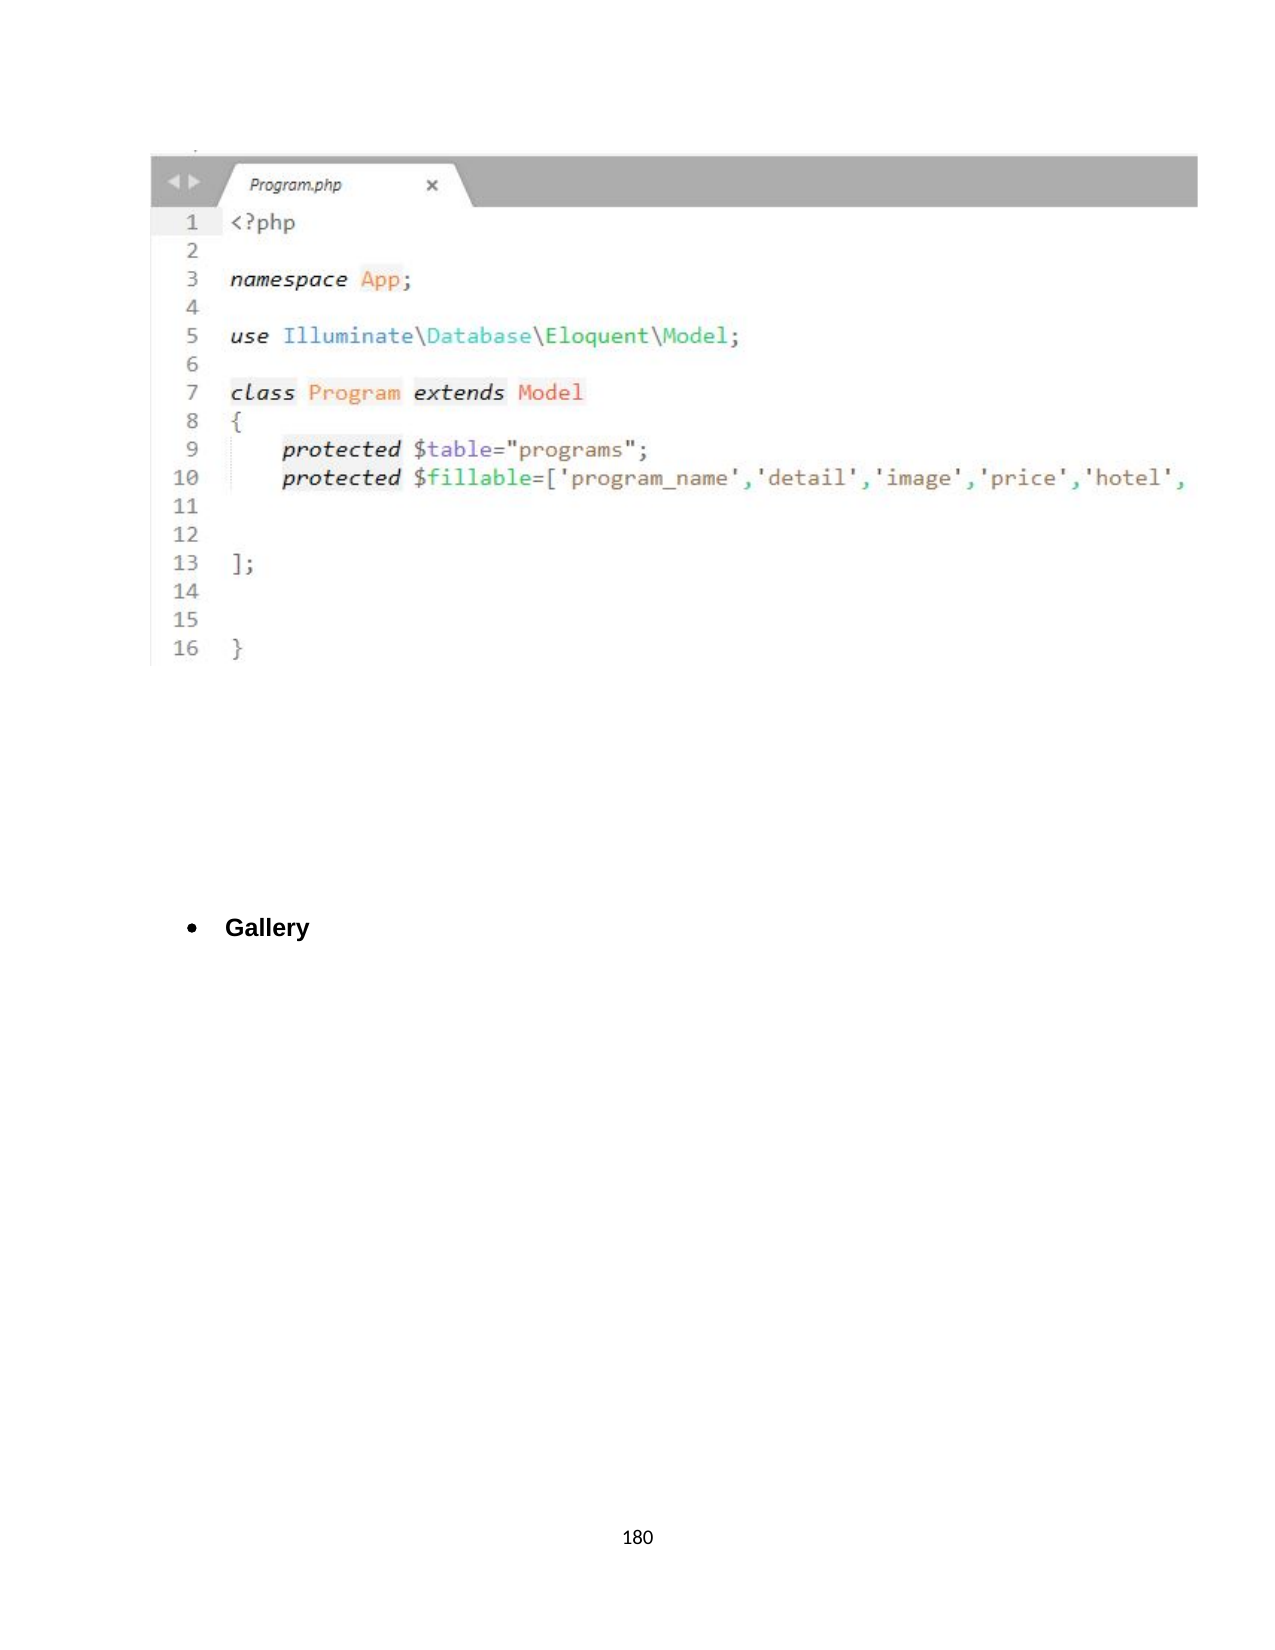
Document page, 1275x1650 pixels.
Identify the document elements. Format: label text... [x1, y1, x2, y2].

picture [150, 150, 1198, 666]
list Gallery [187, 913, 1125, 942]
